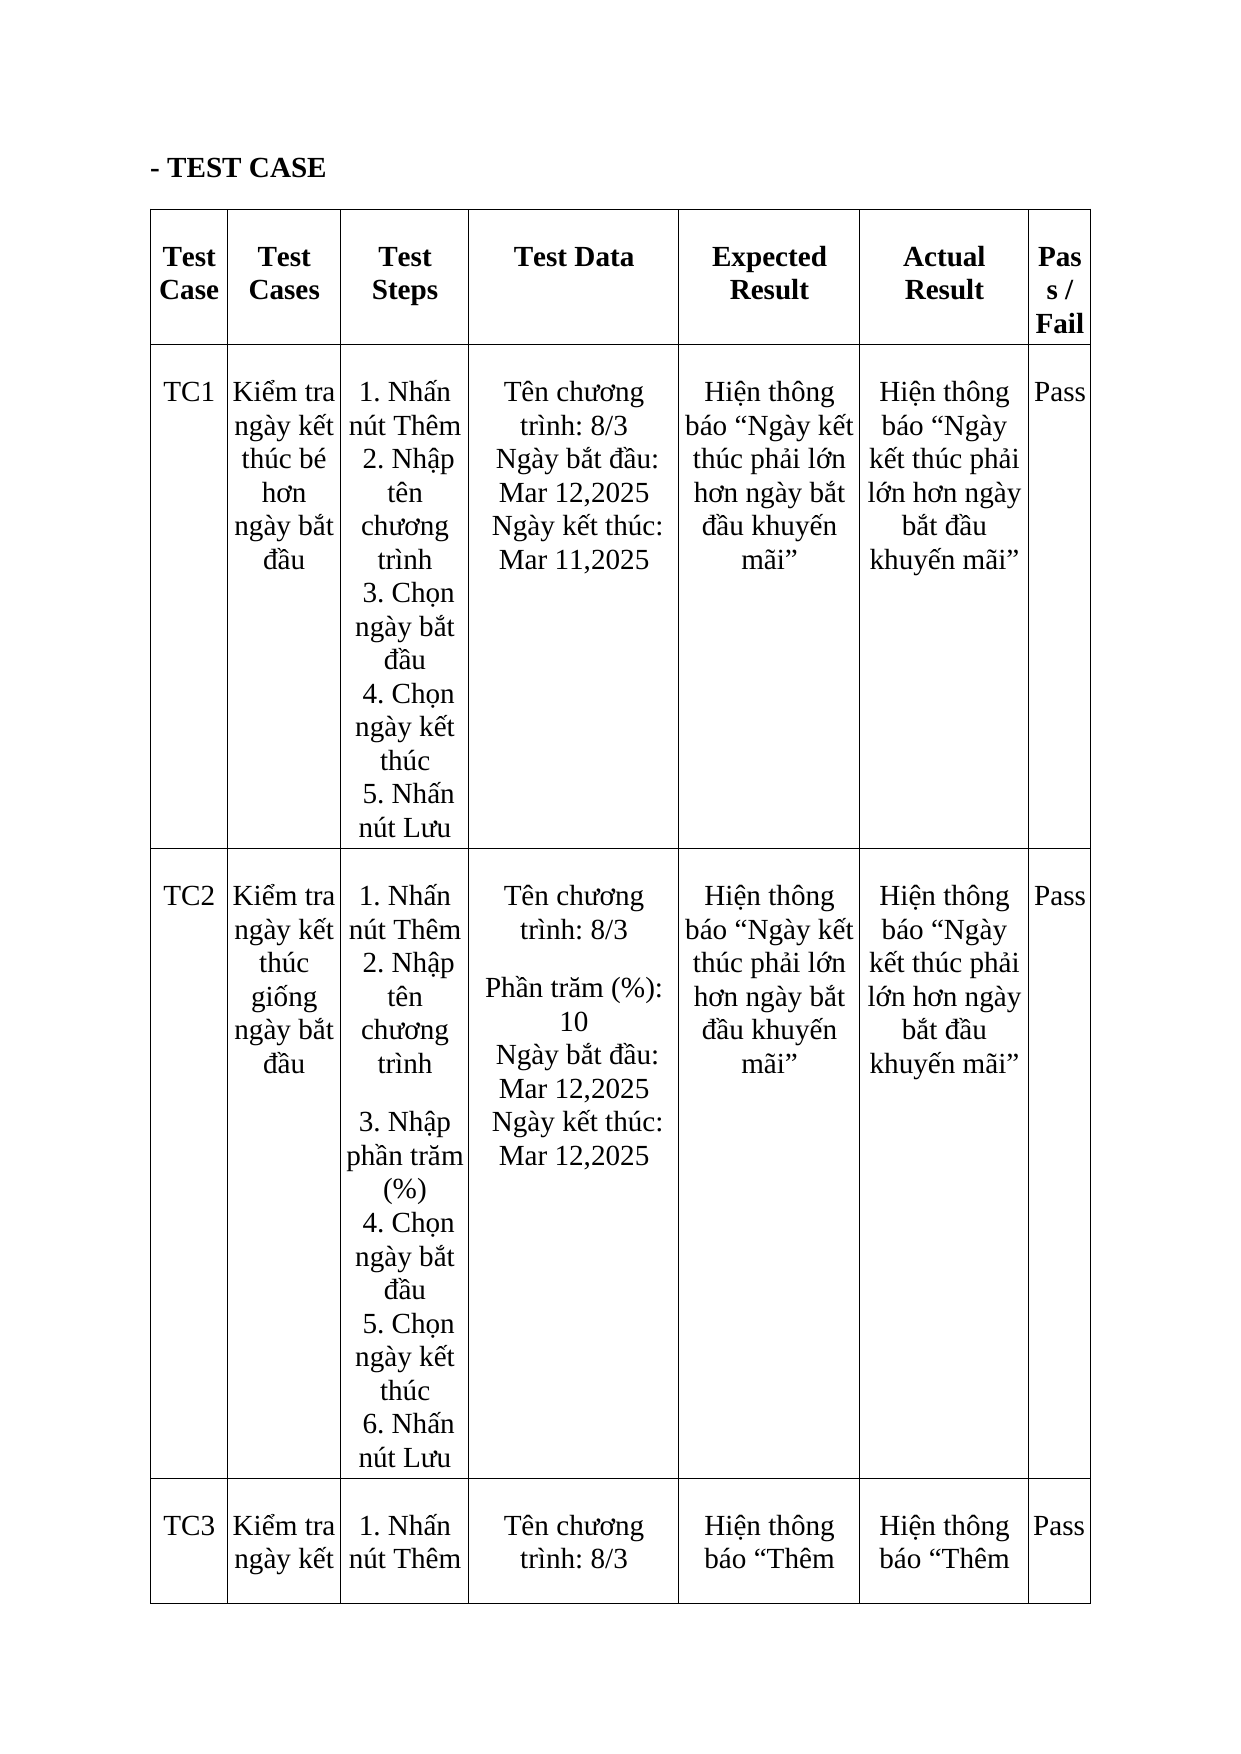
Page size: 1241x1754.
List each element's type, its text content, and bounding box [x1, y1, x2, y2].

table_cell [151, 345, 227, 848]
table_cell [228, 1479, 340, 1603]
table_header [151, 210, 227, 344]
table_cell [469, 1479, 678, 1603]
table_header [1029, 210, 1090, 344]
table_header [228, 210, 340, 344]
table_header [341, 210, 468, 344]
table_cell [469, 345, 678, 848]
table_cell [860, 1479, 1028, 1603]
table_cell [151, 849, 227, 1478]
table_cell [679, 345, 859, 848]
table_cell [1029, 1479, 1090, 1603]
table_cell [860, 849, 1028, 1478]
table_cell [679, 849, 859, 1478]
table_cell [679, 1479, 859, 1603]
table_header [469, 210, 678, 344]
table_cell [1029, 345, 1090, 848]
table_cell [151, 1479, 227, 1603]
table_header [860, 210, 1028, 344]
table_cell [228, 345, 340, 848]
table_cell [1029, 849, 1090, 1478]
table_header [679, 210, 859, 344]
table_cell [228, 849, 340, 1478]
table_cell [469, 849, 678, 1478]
text - TEST CASE [150, 150, 1090, 183]
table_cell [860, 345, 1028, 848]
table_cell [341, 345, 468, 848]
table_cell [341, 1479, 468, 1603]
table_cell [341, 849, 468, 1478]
